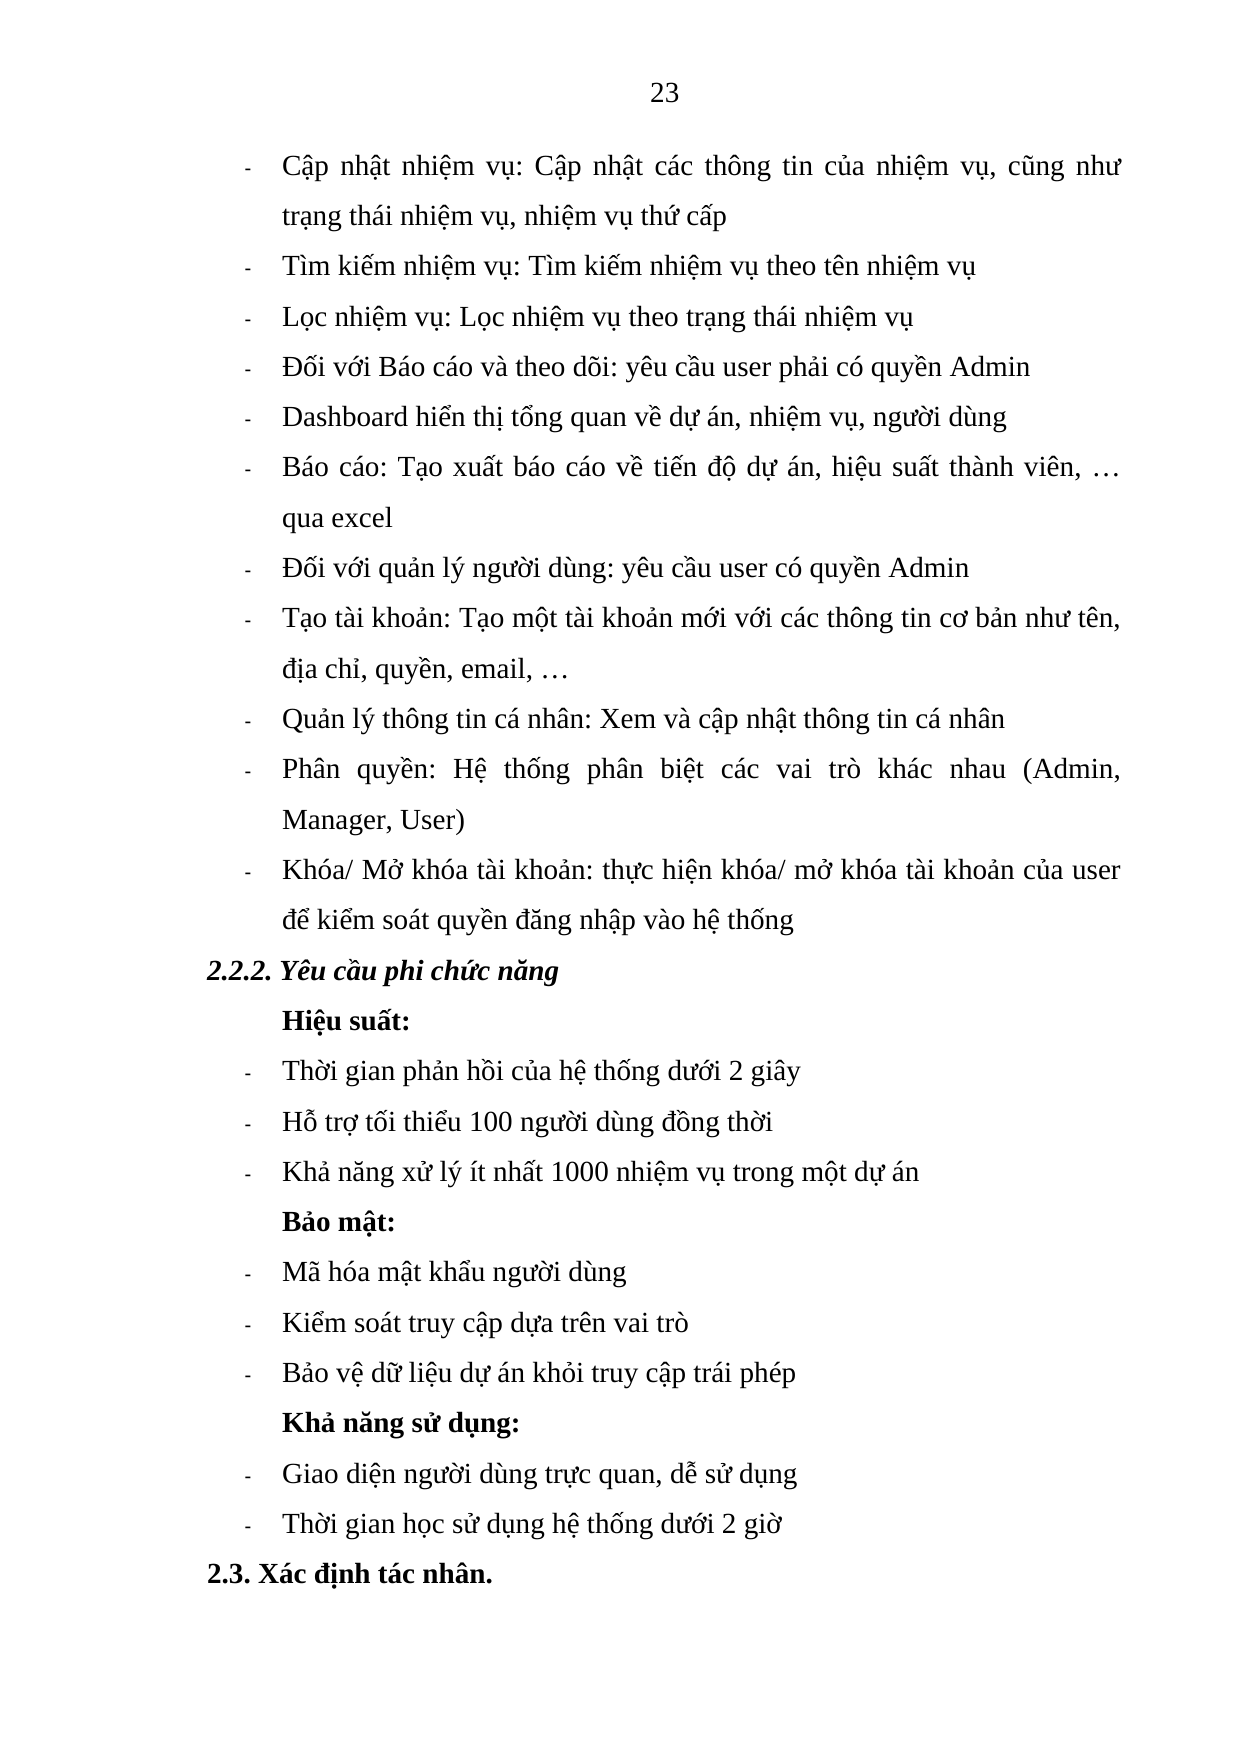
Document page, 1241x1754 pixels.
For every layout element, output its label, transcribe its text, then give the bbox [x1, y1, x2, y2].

text Mã hóa mật khẩu người dùng [244, 1254, 1122, 1288]
text Lọc nhiệm vụ: Lọc nhiệm vụ theo trạng thái nhiệm vụ [244, 299, 1122, 332]
text Giao diện người dùng trực quan, dễ sử dụng [244, 1456, 1122, 1489]
text Hiệu suất: [207, 1003, 1122, 1037]
text Bảo vệ dữ liệu dự án khỏi truy cập trái phép [244, 1355, 1122, 1389]
text Kiểm soát truy cập dựa trên vai trò [244, 1305, 1122, 1338]
text Khóa/ Mở khóa tài khoản: thực hiện khóa/ mở khóa tài khoản của user để kiểm soát quyền đăng nhập vào hệ thống [244, 852, 1122, 936]
text Báo cáo: Tạo xuất báo cáo về tiến độ dự án, hiệu suất thành viên, … qua excel [244, 449, 1122, 533]
text Hỗ trợ tối thiểu 100 người dùng đồng thời [244, 1104, 1122, 1137]
text Đối với Báo cáo và theo dõi: yêu cầu user phải có quyền Admin [244, 349, 1122, 382]
text Tìm kiếm nhiệm vụ: Tìm kiếm nhiệm vụ theo tên nhiệm vụ [244, 248, 1122, 282]
text Cập nhật nhiệm vụ: Cập nhật các thông tin của nhiệm vụ, cũng như trạng thái nhiệm vụ, nhiệm vụ thứ cấp [244, 148, 1122, 232]
text Khả năng xử lý ít nhất 1000 nhiệm vụ trong một dự án [244, 1154, 1122, 1187]
text Thời gian học sử dụng hệ thống dưới 2 giờ [244, 1506, 1122, 1540]
text Quản lý thông tin cá nhân: Xem và cập nhật thông tin cá nhân [244, 701, 1122, 735]
text Khả năng sử dụng: [207, 1406, 1122, 1439]
text Bảo mật: [207, 1204, 1122, 1238]
text Tạo tài khoản: Tạo một tài khoản mới với các thông tin cơ bản như tên, địa chỉ, quyền, email, … [244, 601, 1122, 684]
text Dashboard hiển thị tổng quan về dự án, nhiệm vụ, người dùng [244, 399, 1122, 433]
text Thời gian phản hồi của hệ thống dưới 2 giây [244, 1053, 1122, 1087]
subtitle 2.3. Xác định tác nhân. [207, 1556, 1122, 1590]
subtitle 2.2.2. Yêu cầu phi chức năng [207, 953, 1122, 986]
text Phân quyền: Hệ thống phân biệt các vai trò khác nhau (Admin, Manager, User) [244, 751, 1122, 835]
text Đối với quản lý người dùng: yêu cầu user có quyền Admin [244, 550, 1122, 584]
